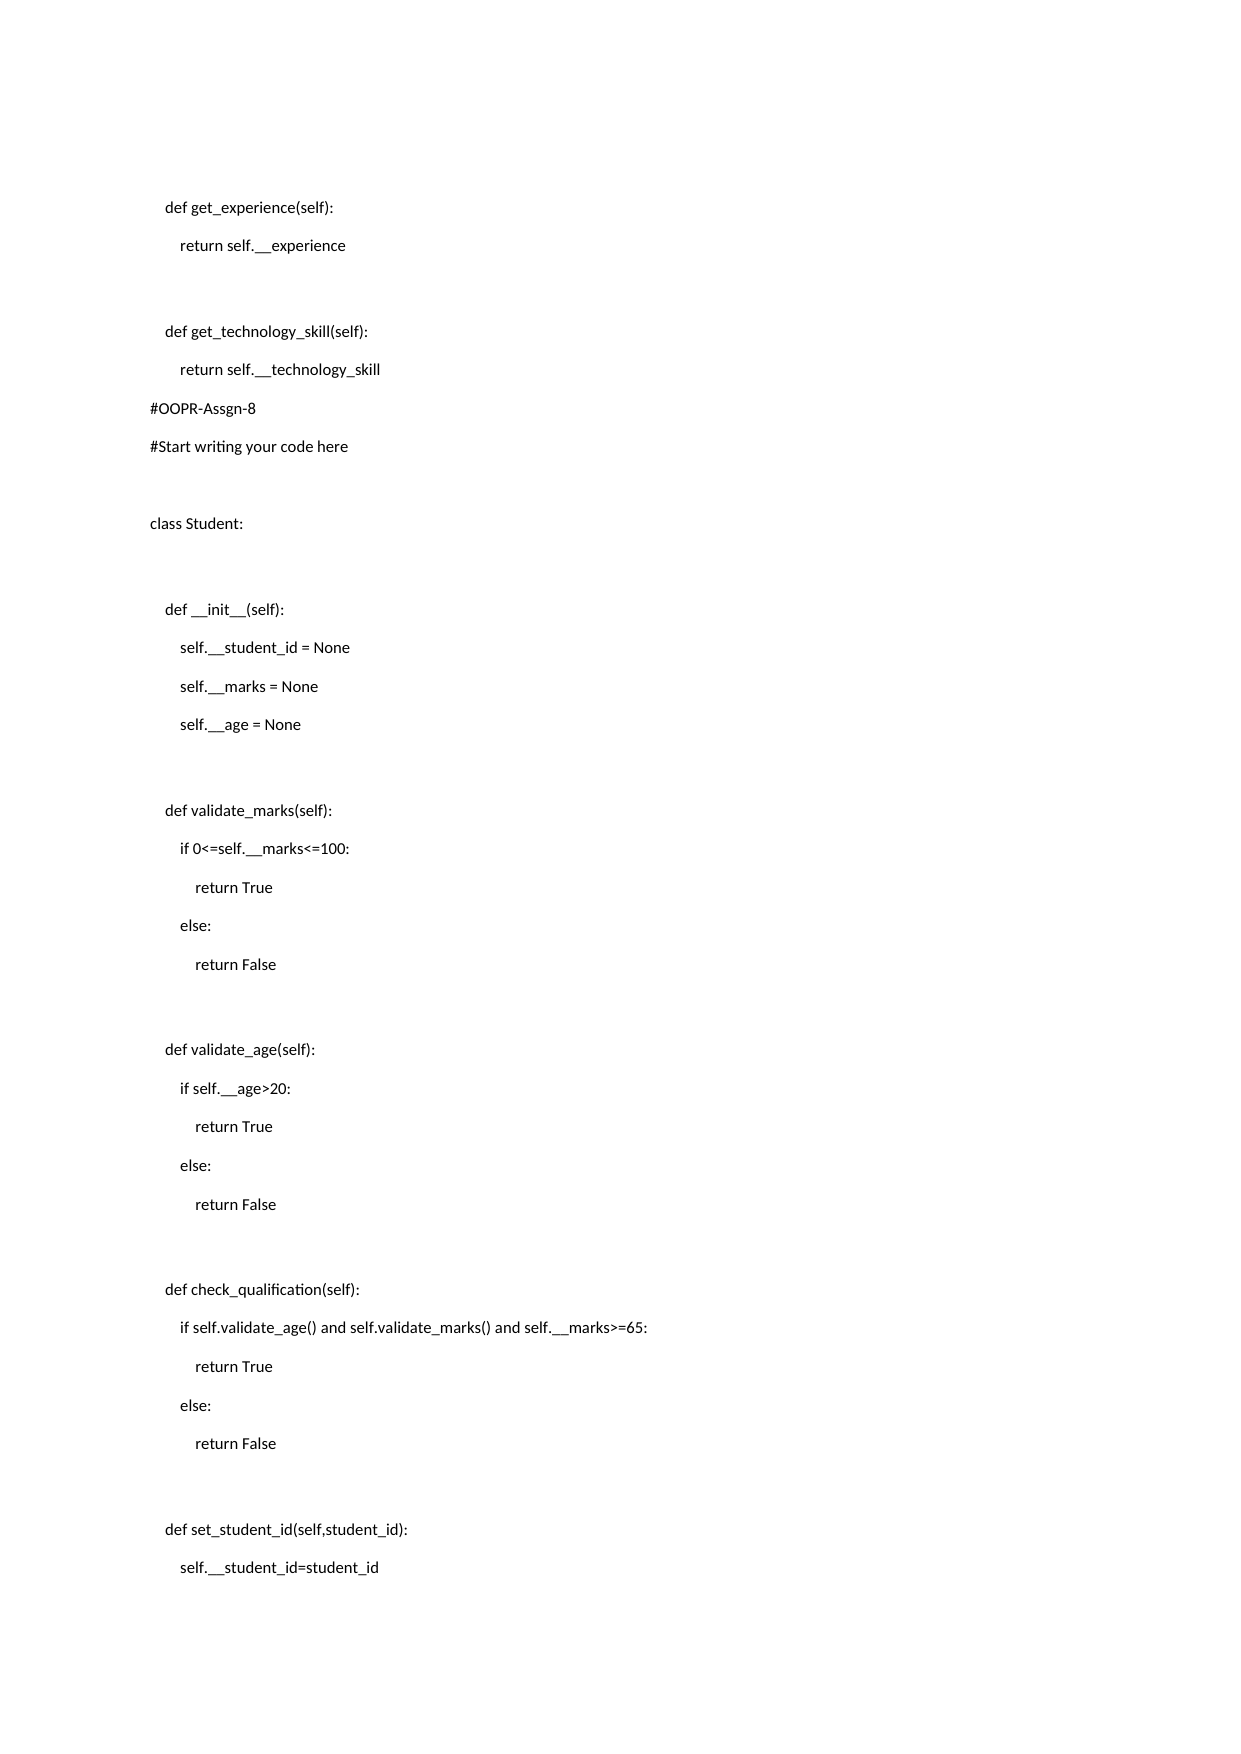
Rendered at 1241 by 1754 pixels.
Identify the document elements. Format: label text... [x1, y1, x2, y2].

text else: [150, 1155, 1090, 1176]
text def set_student_id(self,student_id): [150, 1519, 1090, 1539]
text def validate_marks(self): [150, 800, 1090, 820]
text return False [150, 1433, 1090, 1454]
text self.__marks = None [150, 676, 1090, 696]
text class Student: [150, 513, 1090, 534]
text else: [150, 916, 1090, 936]
text def check_qualification(self): [150, 1279, 1090, 1299]
text return False [150, 1194, 1090, 1214]
text if self.__age>20: [150, 1078, 1090, 1098]
text return True [150, 1356, 1090, 1377]
text self.__student_id=student_id [150, 1557, 1090, 1578]
text def get_experience(self): [150, 197, 1090, 217]
text def get_technology_skill(self): [150, 321, 1090, 341]
text def __init__(self): [150, 599, 1090, 619]
text def validate_age(self): [150, 1039, 1090, 1060]
text self.__student_id = None [150, 637, 1090, 658]
text #OOPR-Assgn-8 [150, 398, 1090, 418]
text if 0<=self.__marks<=100: [150, 838, 1090, 859]
text return True [150, 877, 1090, 897]
text return self.__technology_skill [150, 359, 1090, 380]
text else: [150, 1395, 1090, 1415]
text #Start writing your code here [150, 436, 1090, 457]
text return True [150, 1117, 1090, 1137]
text return self.__experience [150, 235, 1090, 256]
text return False [150, 954, 1090, 974]
text if self.validate_age() and self.validate_marks() and self.__marks>=65: [150, 1318, 1090, 1338]
text self.__age = None [150, 714, 1090, 735]
